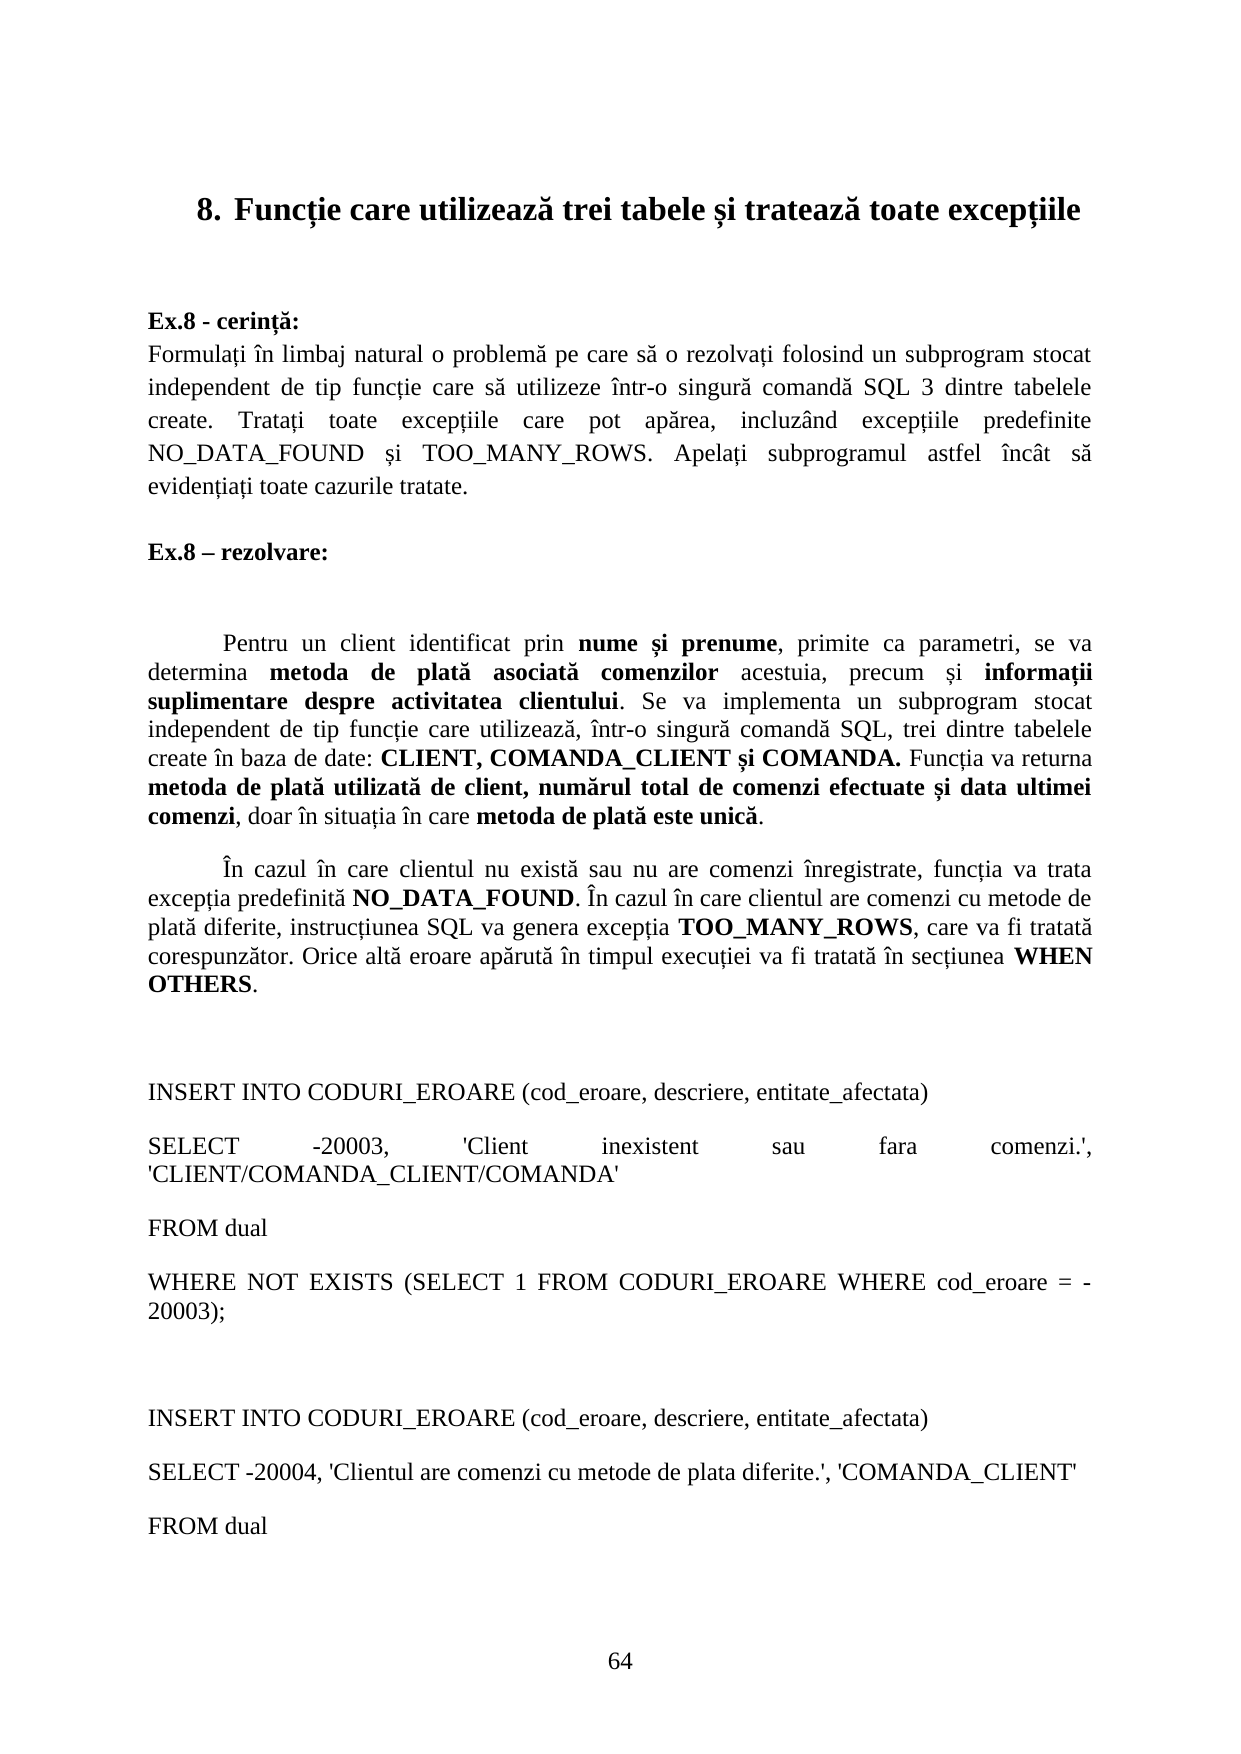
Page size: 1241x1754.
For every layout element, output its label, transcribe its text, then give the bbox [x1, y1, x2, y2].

text FROM dual [148, 1213, 1093, 1242]
text SELECT -20003, 'Client inexistent sau fara comenzi.', 'CLIENT/COMANDA_CLIENT/COMANDA' [148, 1131, 1093, 1188]
text Pentru un client identificat prin nume și prenume, primite ca parametri, se va determina metoda de plată asociată comenzilor acestuia, precum și informații suplimentare despre activitatea clientului. Se va implementa un subprogram stocat independent de tip funcție care utilizează, într-o singură comandă SQL, trei dintre tabelele create în baza de date: CLIENT, COMANDA_CLIENT și COMANDA. Funcția va returna metoda de plată utilizată de client, numărul total de comenzi efectuate și data ultimei comenzi, doar în situația în care metoda de plată este unică. [148, 628, 1093, 829]
text INSERT INTO CODURI_EROARE (cod_eroare, descriere, entitate_afectata) [148, 1077, 1093, 1106]
text INSERT INTO CODURI_EROARE (cod_eroare, descriere, entitate_afectata) [148, 1403, 1093, 1432]
text WHERE NOT EXISTS (SELECT 1 FROM CODURI_EROARE WHERE cod_eroare = -20003); [148, 1267, 1093, 1324]
text Ex.8 - cerință: [148, 306, 1093, 335]
text Formulați în limbaj natural o problemă pe care să o rezolvați folosind un subprogram stocat independent de tip funcție care să utilizeze într-o singură comandă SQL 3 dintre tabelele create. Tratați toate excepțiile care pot apărea, incluzând excepțiile predefinite NO_DATA_FOUND și TOO_MANY_ROWS. Apelați subprogramul astfel încât să evidențiați toate cazurile tratate. [148, 339, 1093, 500]
text Ex.8 – rezolvare: [148, 537, 1093, 566]
text În cazul în care clientul nu există sau nu are comenzi înregistrate, funcția va trata excepția predefinită NO_DATA_FOUND. În cazul în care clientul are comenzi cu metode de plată diferite, instrucțiunea SQL va genera excepția TOO_MANY_ROWS, care va fi tratată corespunzător. Orice altă eroare apărută în timpul execuției va fi tratată în secțiunea WHEN OTHERS. [148, 854, 1093, 998]
subtitle Funcție care utilizează trei tabele și tratează toate excepțiile [185, 189, 1093, 228]
text SELECT -20004, 'Clientul are comenzi cu metode de plata diferite.', 'COMANDA_CLIENT' [148, 1457, 1093, 1486]
text FROM dual [148, 1511, 1093, 1539]
